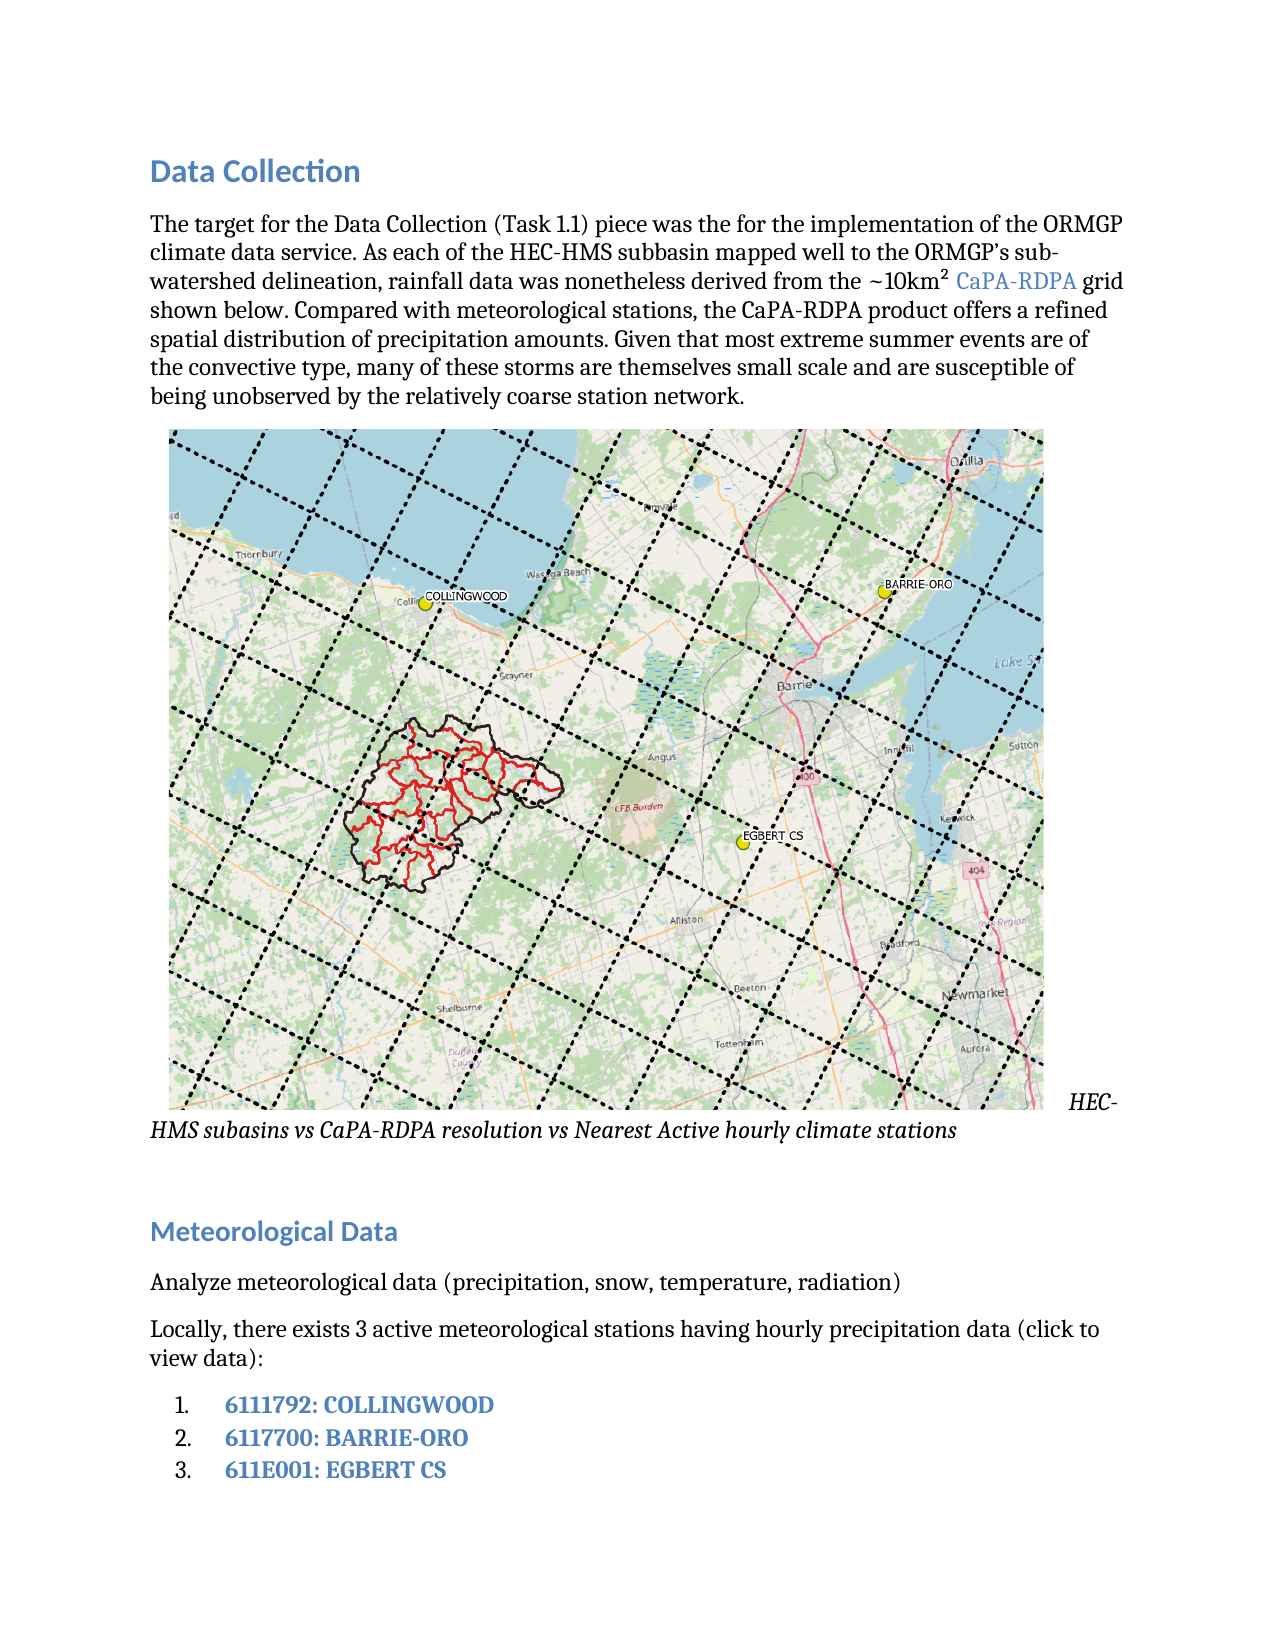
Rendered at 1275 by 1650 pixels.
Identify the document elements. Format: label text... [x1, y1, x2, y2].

text Locally, there exists 3 active meteorological stations having hourly precipitation data (click to view data): [150, 1315, 1125, 1373]
list 6117700: BARRIE-ORO [175, 1424, 1125, 1453]
text Analyze meteorological data (precipitation, snow, temperature, radiation) [150, 1268, 1125, 1296]
subtitle Data Collection [150, 150, 1125, 191]
subtitle Meteorological Data [150, 1213, 1125, 1249]
list 611E001: EGBERT CS [175, 1456, 1125, 1485]
picture [168, 429, 1044, 1110]
list 6111792: COLLINGWOOD [175, 1391, 1125, 1420]
text The target for the Data Collection (Task 1.1) piece was the for the implementation of the ORMGP climate data service. As each of the HEC-HMS subbasin mapped well to the ORMGP’s sub-watershed delineation, rainfall data was nonetheless derived from the ~10km² CaPA-RDPA grid shown below. Compared with meteorological stations, the CaPA-RDPA product offers a refined spatial distribution of precipitation amounts. Given that most extreme summer events are of the convective type, many of these storms are themselves small scale and are susceptible of being unobserved by the relatively coarse station network. [150, 209, 1125, 411]
